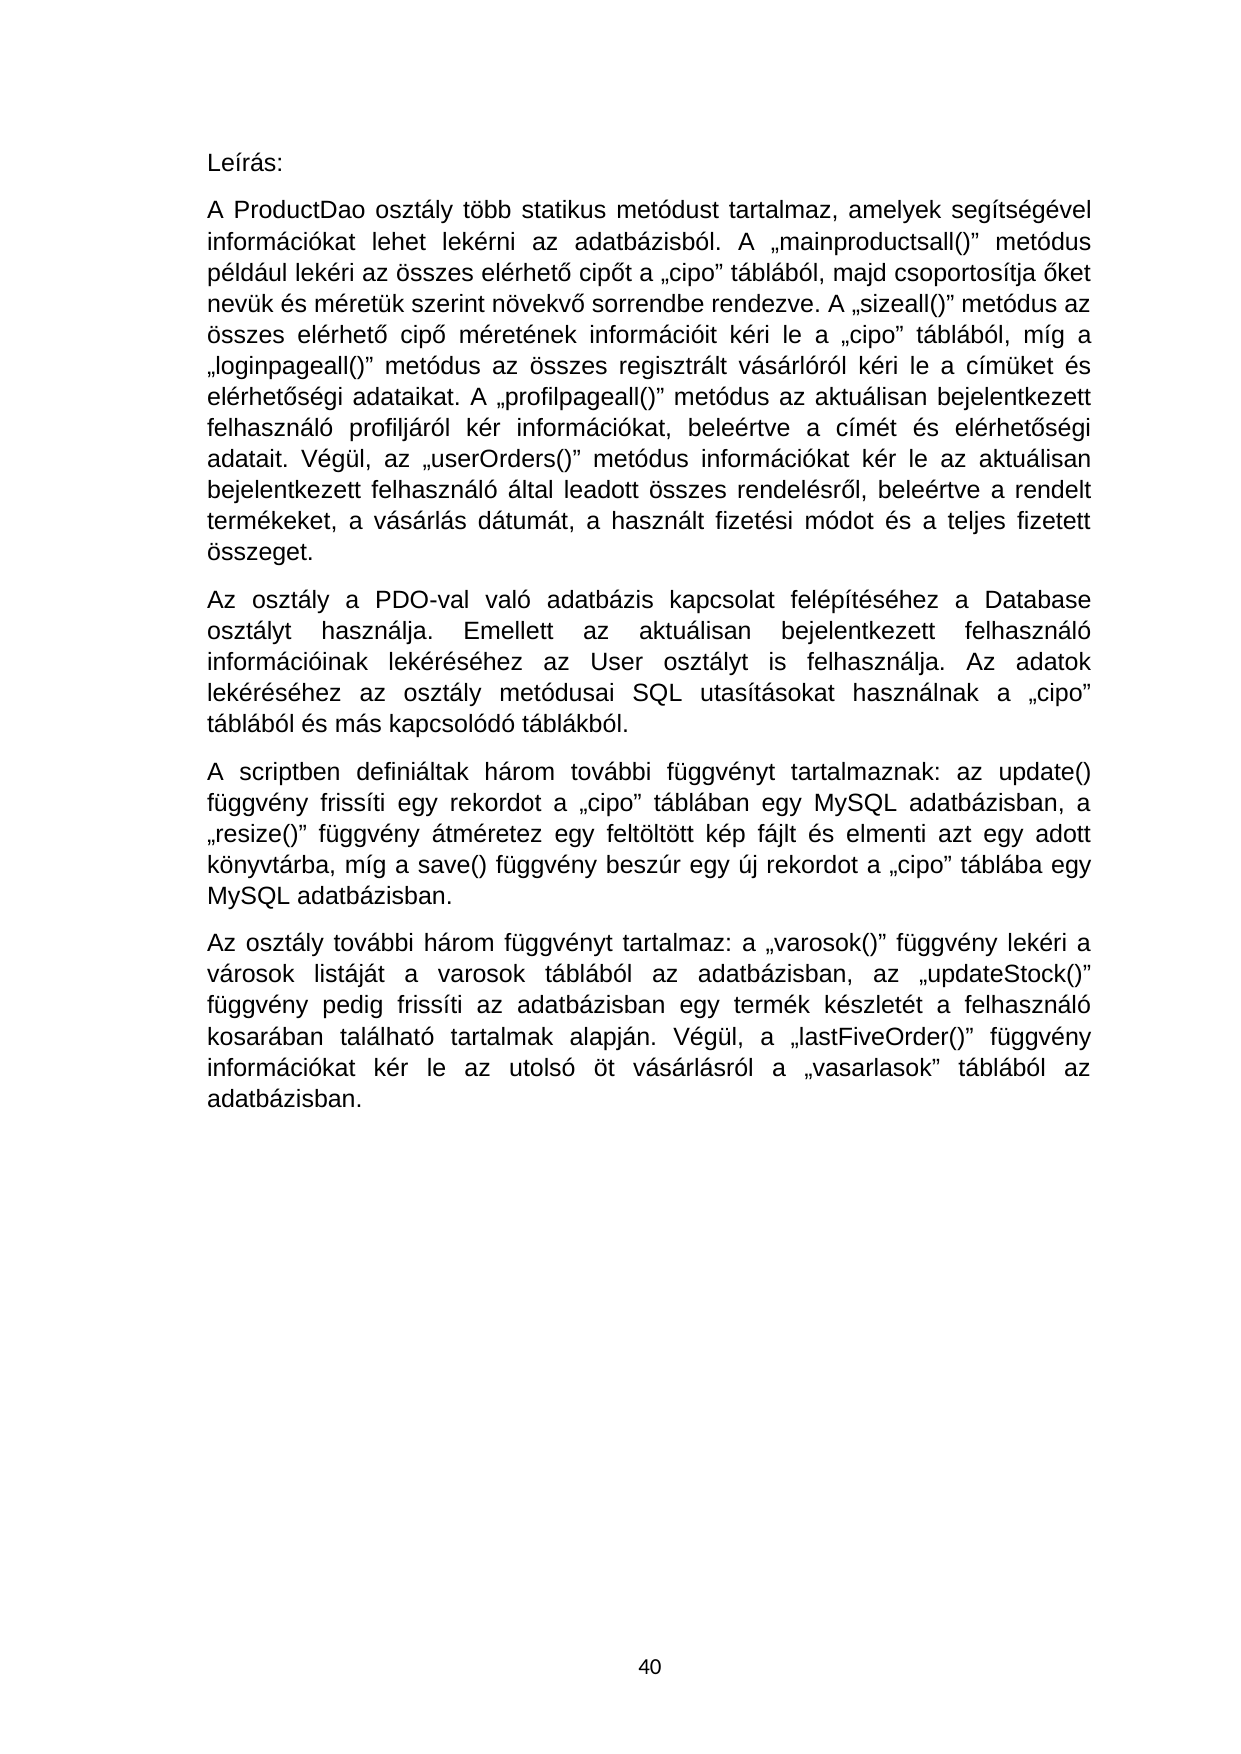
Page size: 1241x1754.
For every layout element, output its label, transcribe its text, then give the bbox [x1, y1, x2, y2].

text A scriptben definiáltak három további függvényt tartalmaznak: az update() függvény frissíti egy rekordot a „cipo” táblában egy MySQL adatbázisban, a „resize()” függvény átméretez egy feltöltött kép fájlt és elmenti azt egy adott könyvtárba, míg a save() függvény beszúr egy új rekordot a „cipo” táblába egy MySQL adatbázisban. [207, 756, 1092, 909]
text Az osztály a PDO-val való adatbázis kapcsolat felépítéséhez a Database osztályt használja. Emellett az aktuálisan bejelentkezett felhasználó információinak lekéréséhez az User osztályt is felhasználja. Az adatok lekéréséhez az osztály metódusai SQL utasításokat használnak a „cipo” táblából és más kapcsolódó táblákból. [207, 584, 1092, 737]
text Leírás: [207, 148, 1092, 176]
text A ProductDao osztály több statikus metódust tartalmaz, amelyek segítségével információkat lehet lekérni az adatbázisból. A „mainproductsall()” metódus például lekéri az összes elérhető cipőt a „cipo” táblából, majd csoportosítja őket nevük és méretük szerint növekvő sorrendbe rendezve. A „sizeall()” metódus az összes elérhető cipő méretének információit kéri le a „cipo” táblából, míg a „loginpageall()” metódus az összes regisztrált vásárlóról kéri le a címüket és elérhetőségi adataikat. A „profilpageall()” metódus az aktuálisan bejelentkezett felhasználó profiljáról kér információkat, beleértve a címét és elérhetőségi adatait. Végül, az „userOrders()” metódus információkat kér le az aktuálisan bejelentkezett felhasználó által leadott összes rendelésről, beleértve a rendelt termékeket, a vásárlás dátumát, a használt fizetési módot és a teljes fizetett összeget. [207, 195, 1092, 566]
text Az osztály további három függvényt tartalmaz: a „varosok()” függvény lekéri a városok listáját a varosok táblából az adatbázisban, az „updateStock()” függvény pedig frissíti az adatbázisban egy termék készletét a felhasználó kosarában található tartalmak alapján. Végül, a „lastFiveOrder()” függvény információkat kér le az utolsó öt vásárlásról a „vasarlasok” táblából az adatbázisban. [207, 928, 1092, 1112]
